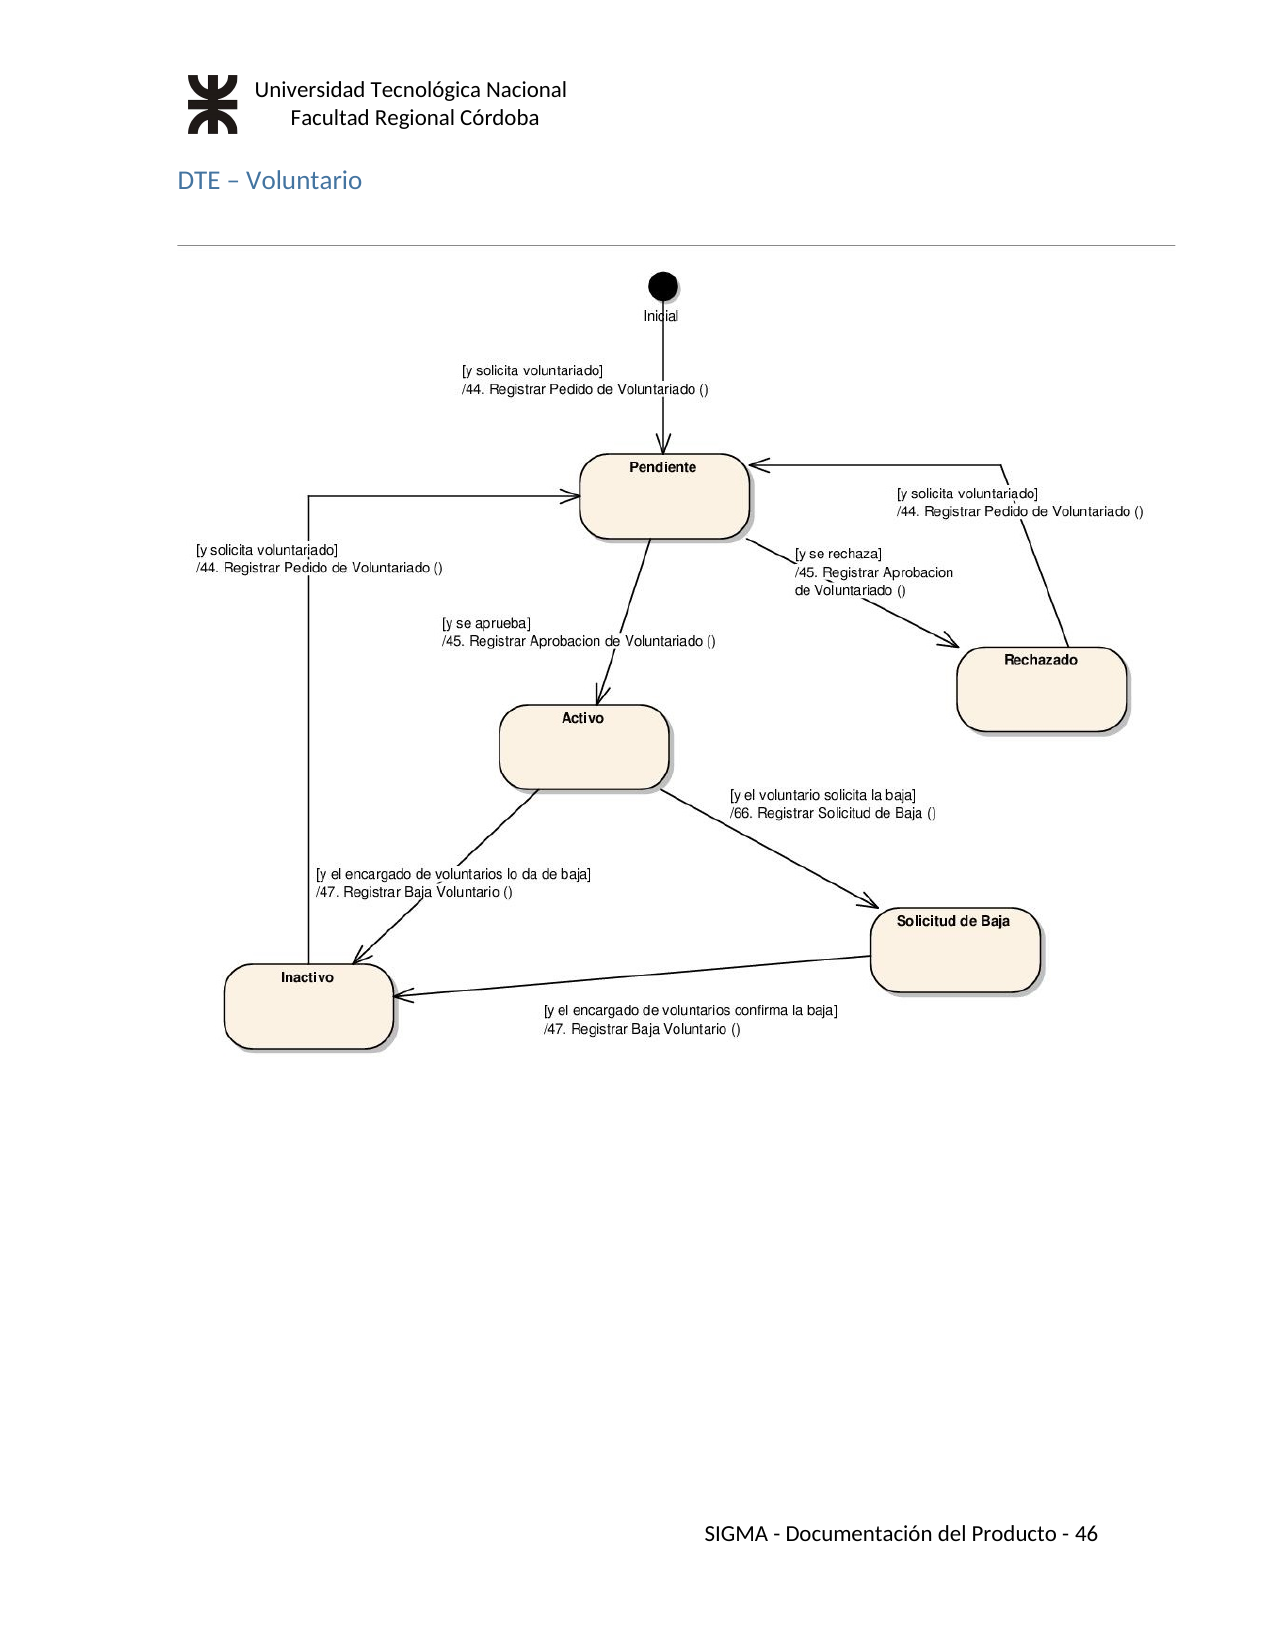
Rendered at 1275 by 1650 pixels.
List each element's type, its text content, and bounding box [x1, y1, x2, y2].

subtitle DTE – Voluntario [177, 163, 1098, 196]
picture [188, 75, 238, 134]
picture [177, 245, 1176, 1084]
